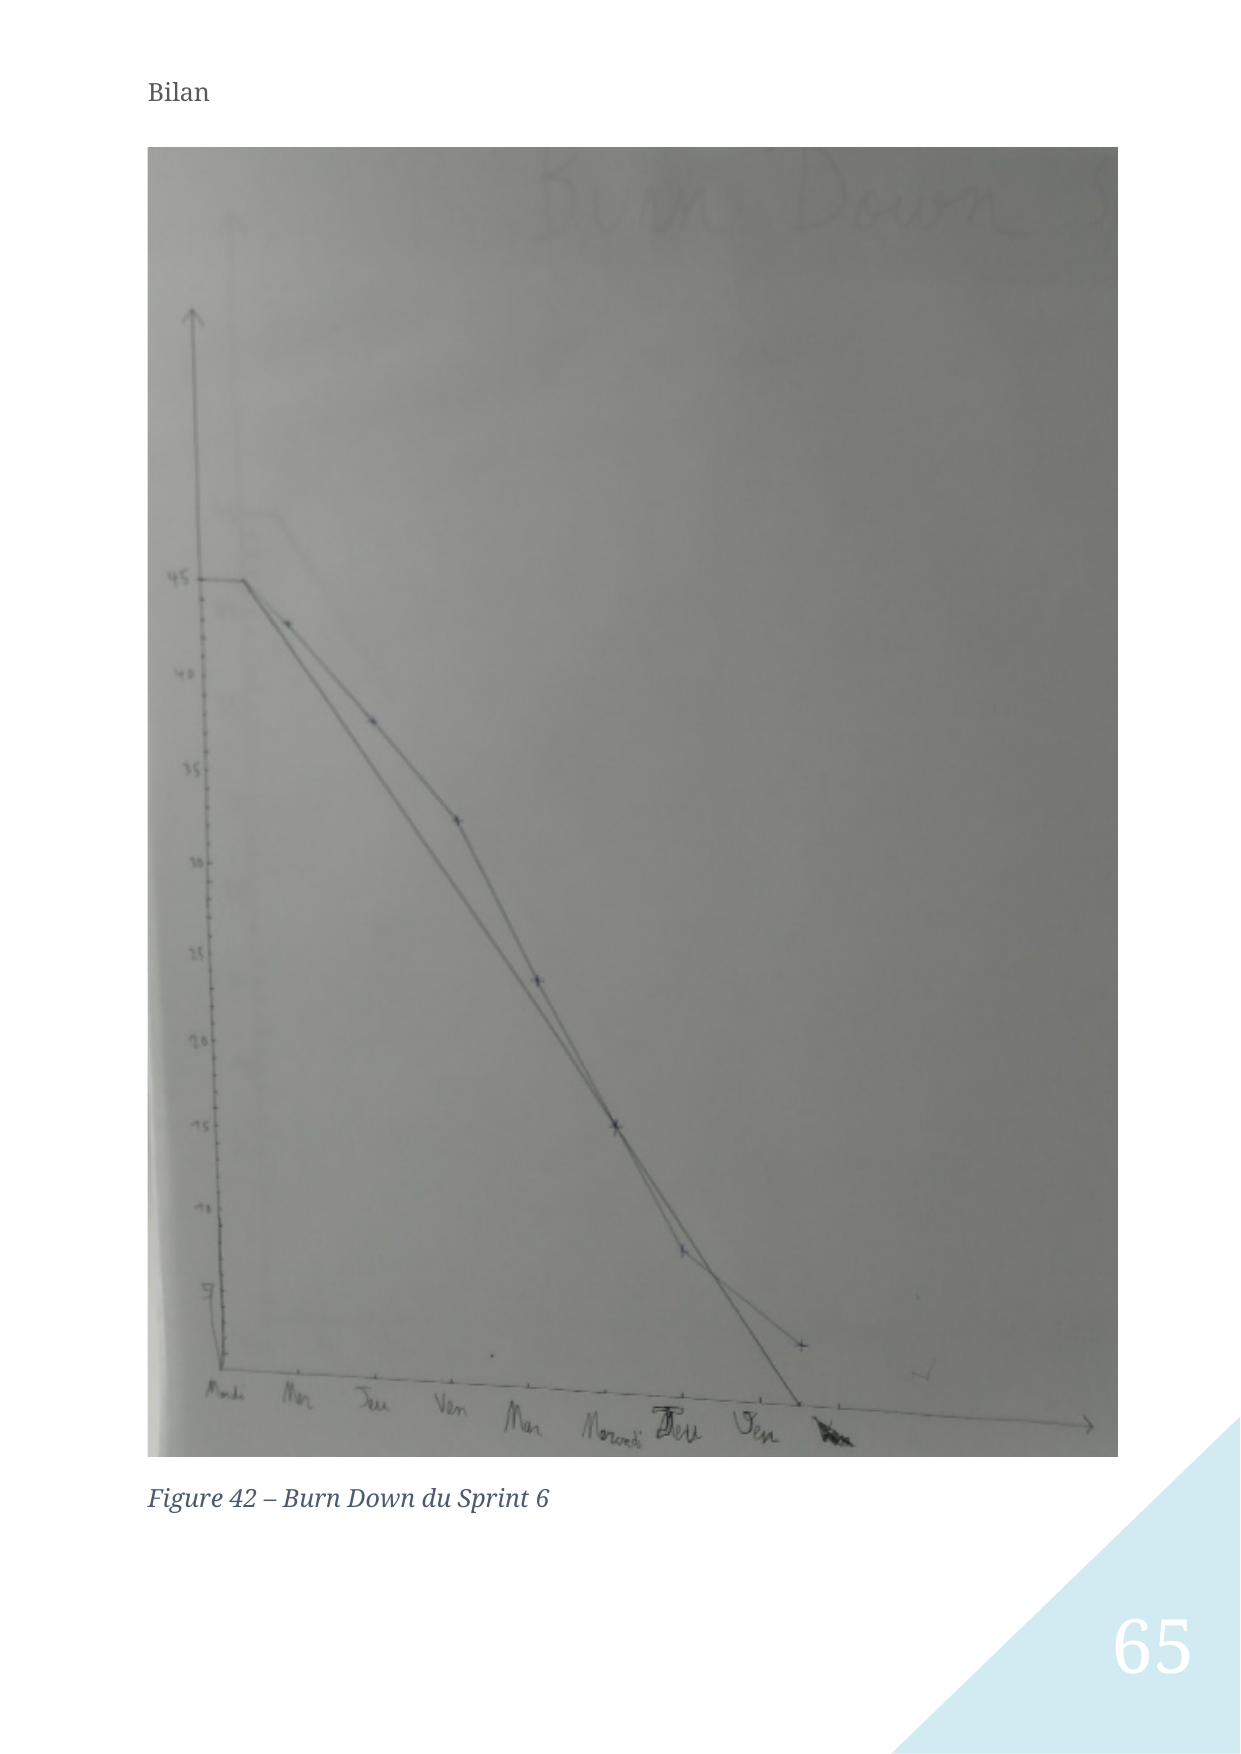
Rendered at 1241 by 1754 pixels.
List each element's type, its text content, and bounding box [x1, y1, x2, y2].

text Figure 42 – Burn Down du Sprint 6 [148, 1481, 1093, 1515]
picture [147, 147, 1118, 1457]
